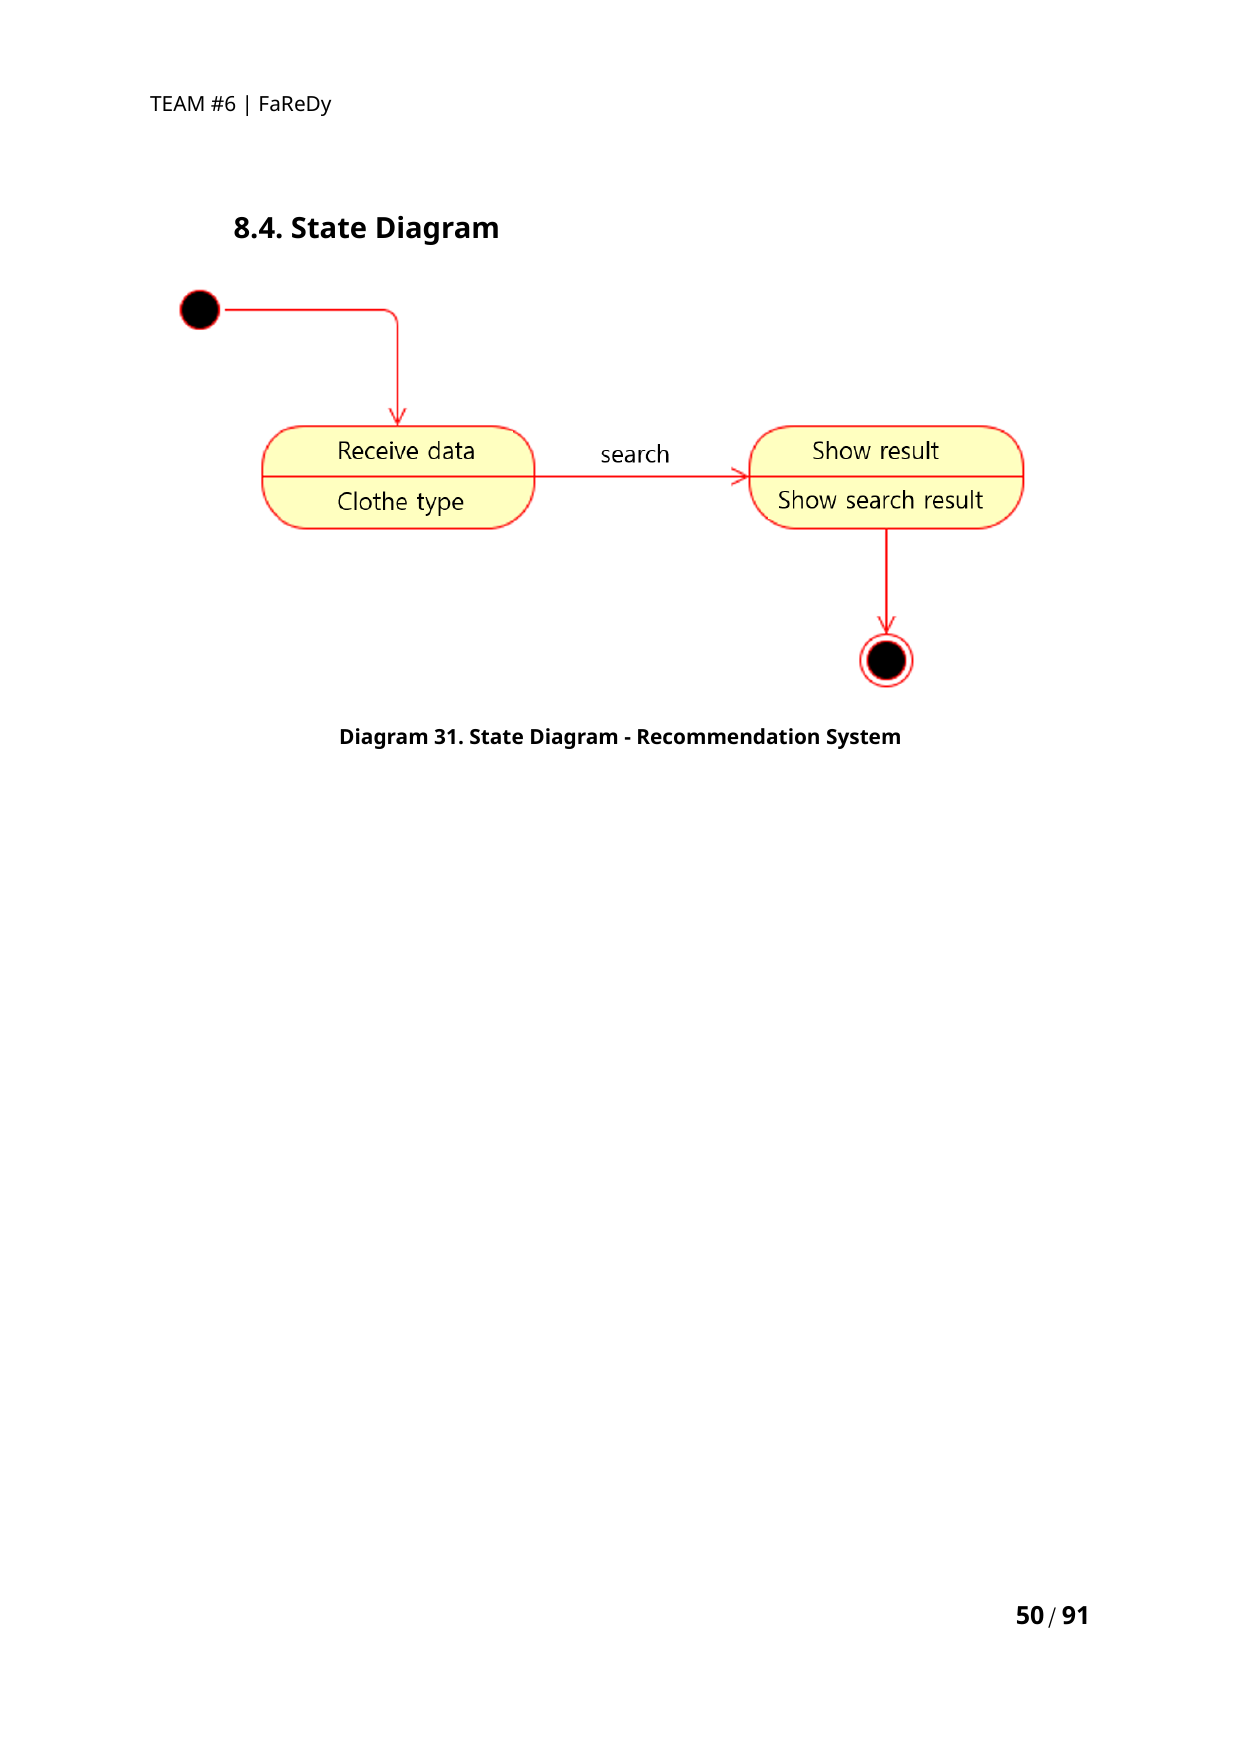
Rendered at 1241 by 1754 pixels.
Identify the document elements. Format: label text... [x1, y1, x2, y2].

text 8.4. State Diagram [150, 208, 1090, 247]
picture [150, 250, 1091, 721]
text Diagram 31. State Diagram - Recommendation System [150, 722, 1090, 751]
